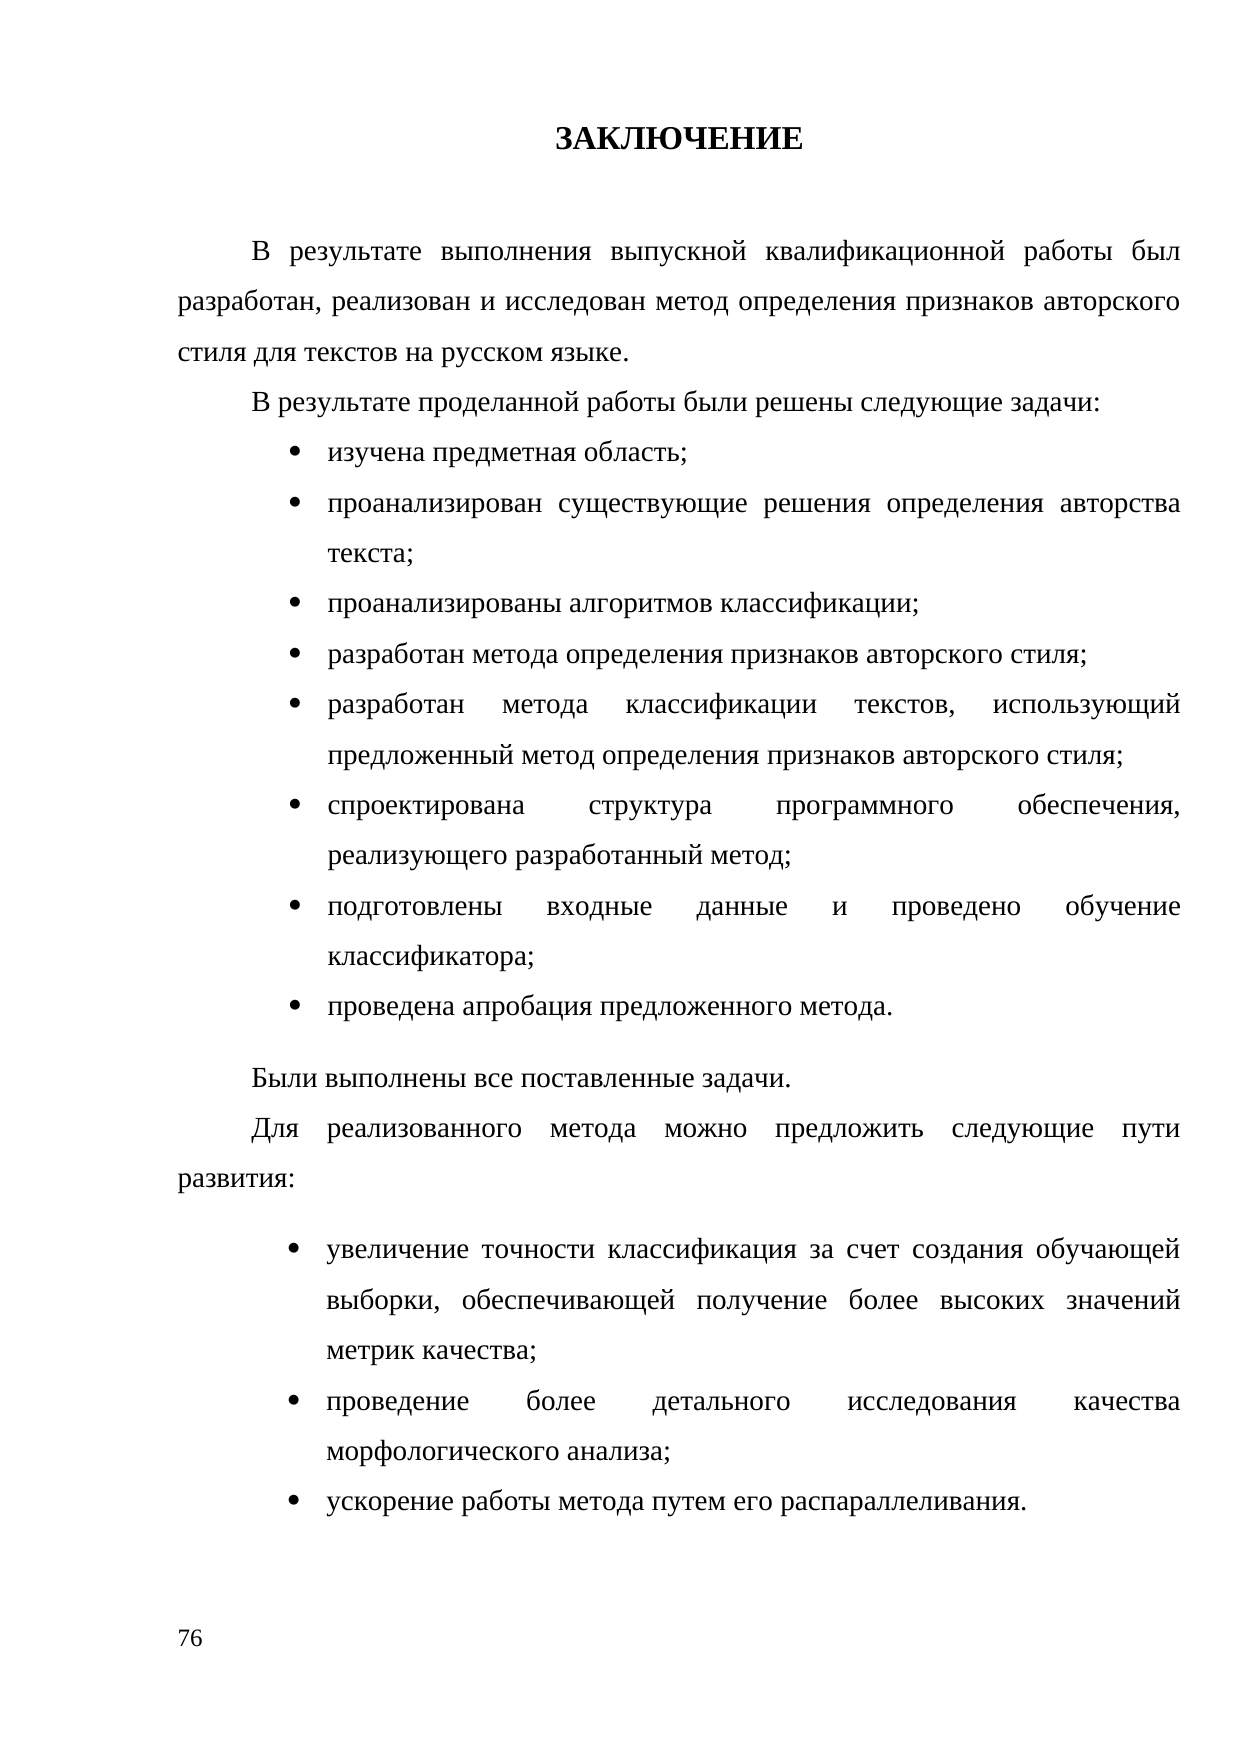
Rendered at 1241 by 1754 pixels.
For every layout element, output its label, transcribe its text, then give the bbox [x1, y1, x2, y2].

text Для реализованного метода можно предложить следующие пути развития: [177, 1110, 1181, 1194]
list проанализированы алгоритмов классификации; [290, 586, 1181, 619]
text В результате проделанной работы были решены следующие задачи: [177, 384, 1181, 418]
list изучена предметная область; [290, 434, 1181, 468]
subtitle ЗАКЛЮЧЕНИЕ [177, 118, 1181, 156]
list спроектирована структура программного обеспечения, реализующего разработанный метод; [290, 787, 1181, 871]
list разработан метода классификации текстов, использующий предложенный метод определения признаков авторского стиля; [290, 686, 1181, 770]
text Были выполнены все поставленные задачи. [177, 1060, 1181, 1093]
list ускорение работы метода путем его распараллеливания. [288, 1483, 1181, 1517]
list проанализирован существующие решения определения авторства текста; [290, 485, 1181, 569]
list увеличение точности классификация за счет создания обучающей выборки, обеспечивающей получение более высоких значений метрик качества; [288, 1232, 1181, 1366]
text В результате выполнения выпускной квалификационной работы был разработан, реализован и исследован метод определения признаков авторского стиля для текстов на русском языке. [177, 233, 1181, 367]
list разработан метода определения признаков авторского стиля; [290, 636, 1181, 669]
list подготовлены входные данные и проведено обучение классификатора; [290, 888, 1181, 972]
list проведена апробация предложенного метода. [290, 988, 1181, 1022]
list проведение более детального исследования качества морфологического анализа; [288, 1383, 1181, 1467]
